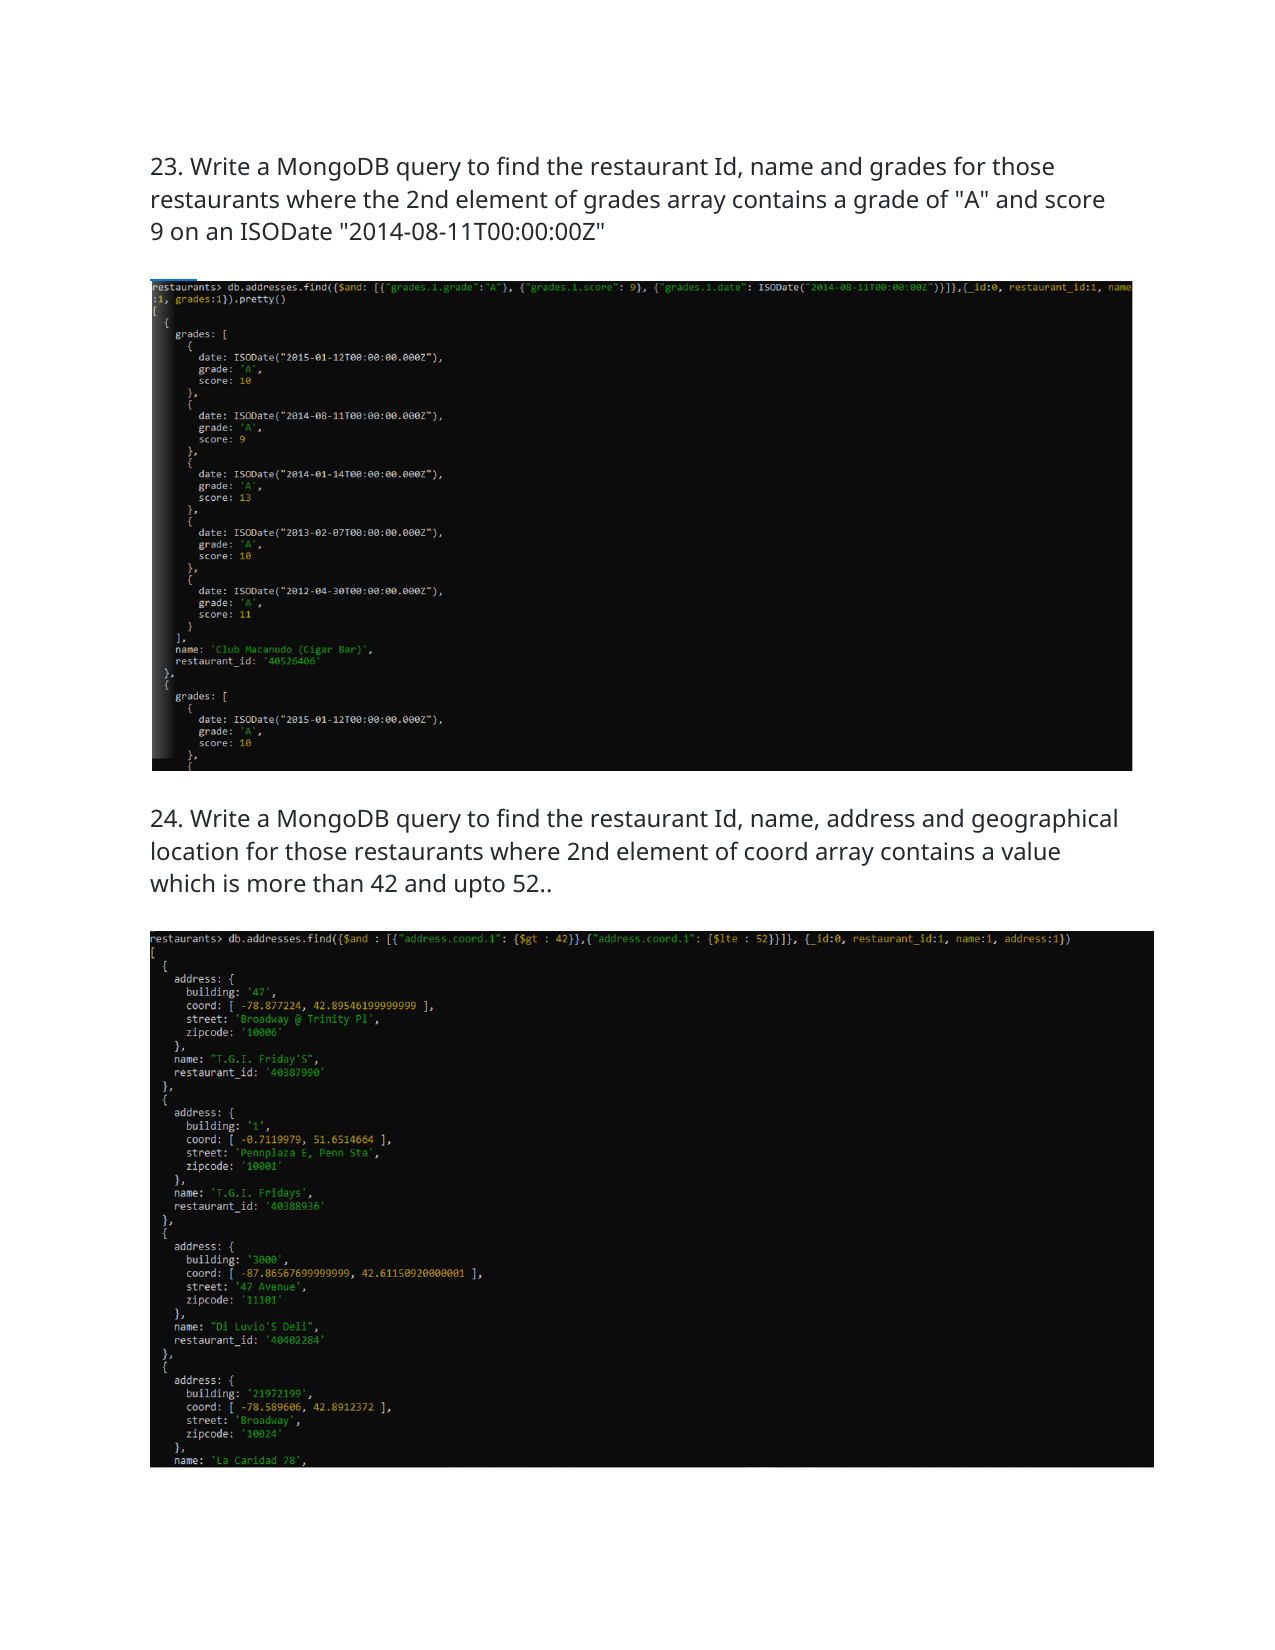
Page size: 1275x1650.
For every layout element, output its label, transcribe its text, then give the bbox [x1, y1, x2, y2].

text 24. Write a MongoDB query to find the restaurant Id, name, address and geographical location for those restaurants where 2nd element of coord array contains a value which is more than 42 and upto 52.. [150, 802, 1125, 900]
picture [150, 279, 1133, 771]
picture [150, 931, 1154, 1468]
text 23. Write a MongoDB query to find the restaurant Id, name and grades for those restaurants where the 2nd element of grades array contains a grade of "A" and score 9 on an ISODate "2014-08-11T00:00:00Z" [150, 150, 1125, 248]
